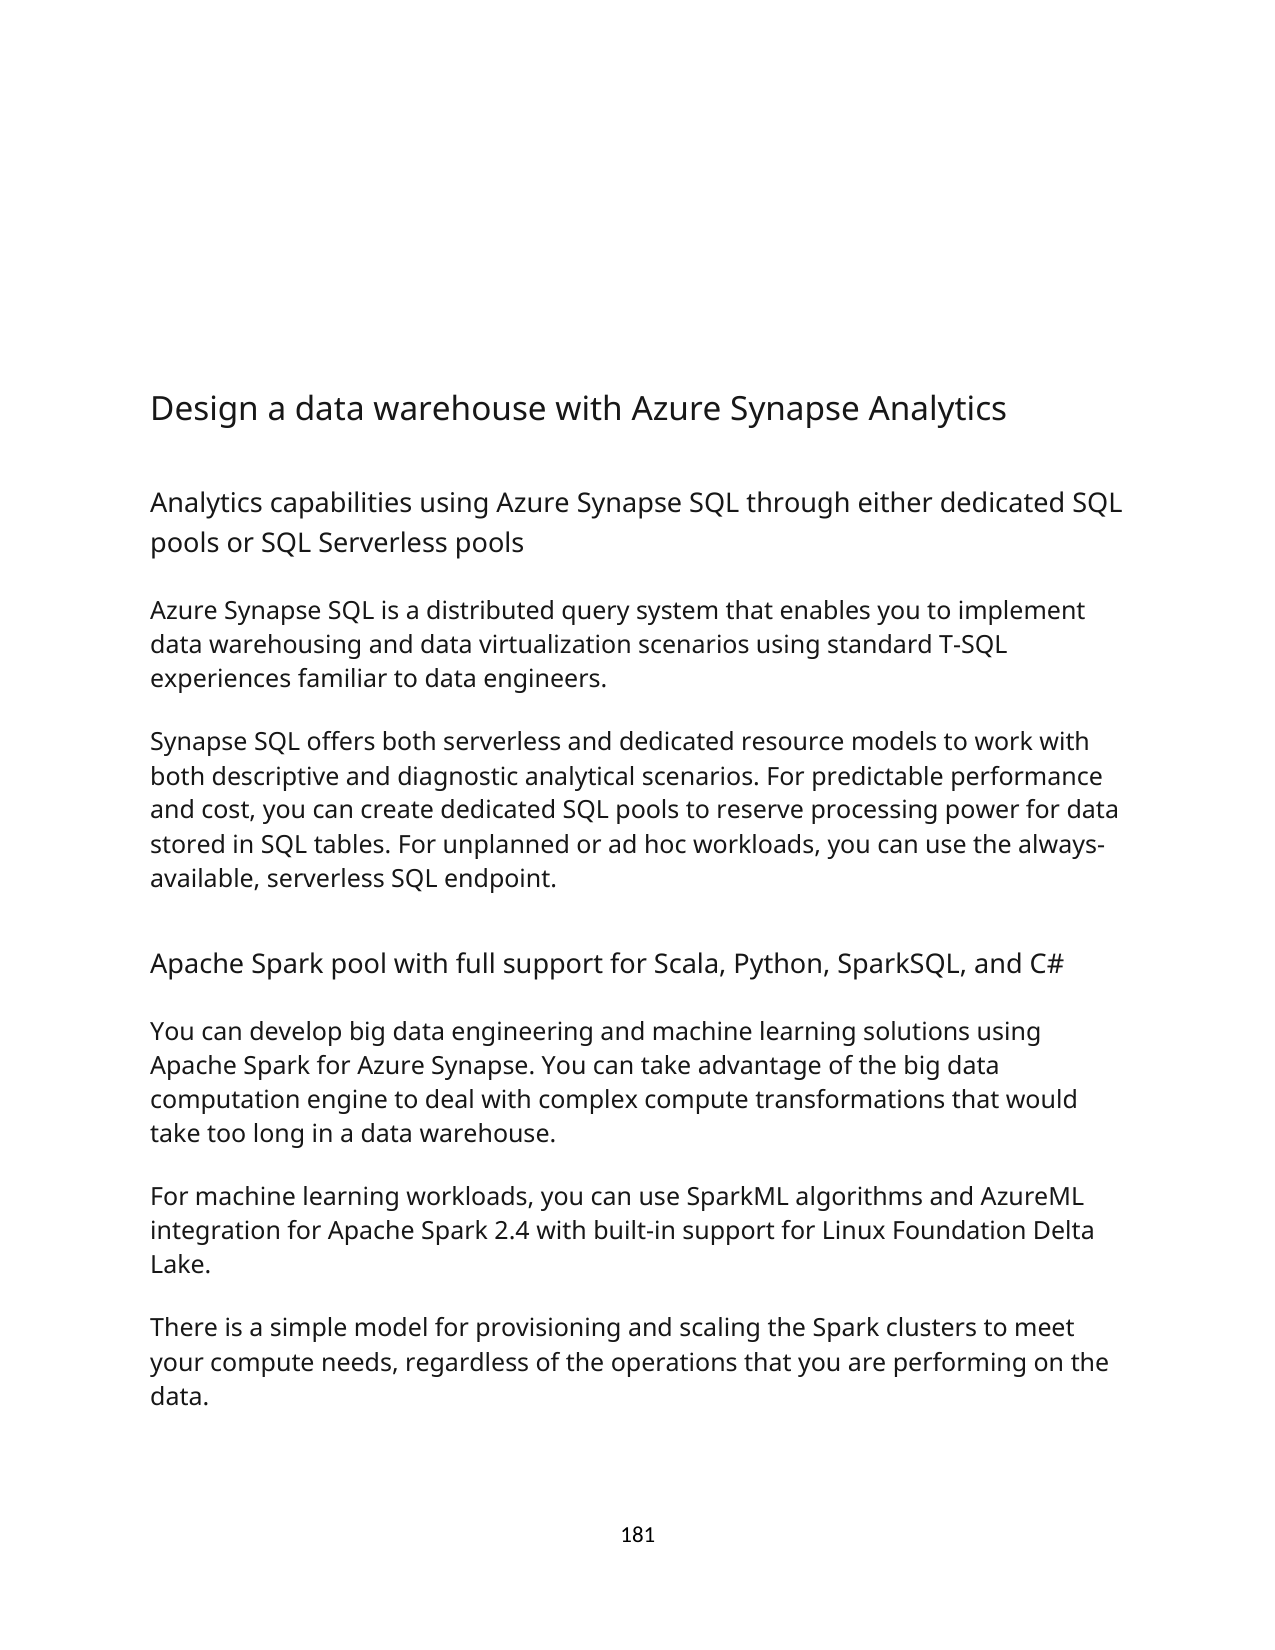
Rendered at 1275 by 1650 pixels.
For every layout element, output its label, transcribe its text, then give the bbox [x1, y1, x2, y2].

text There is a simple model for provisioning and scaling the Spark clusters to meet your compute needs, regardless of the operations that you are performing on the data. [150, 1310, 1125, 1412]
subtitle Analytics capabilities using Azure Synapse SQL through either dedicated SQL pools or SQL Serverless pools [150, 484, 1125, 561]
subtitle Apache Spark pool with full support for Scala, Python, SparkSQL, and C# [150, 944, 1125, 981]
text For machine learning workloads, you can use SparkML algorithms and AzureML integration for Apache Spark 2.4 with built-in support for Linux Foundation Delta Lake. [150, 1179, 1125, 1281]
text Synapse SQL offers both serverless and dedicated resource models to work with both descriptive and diagnostic analytical scenarios. For predictable performance and cost, you can create dedicated SQL pools to reserve processing power for data stored in SQL tables. For unplanned or ad hoc workloads, you can use the always-available, serverless SQL endpoint. [150, 724, 1125, 894]
subtitle Design a data warehouse with Azure Synapse Analytics [150, 385, 1125, 430]
text You can develop big data engineering and machine learning solutions using Apache Spark for Azure Synapse. You can take advantage of the big data computation engine to deal with complex compute transformations that would take too long in a data warehouse. [150, 1013, 1125, 1149]
text Azure Synapse SQL is a distributed query system that enables you to implement data warehousing and data virtualization scenarios using standard T-SQL experiences familiar to data engineers. [150, 593, 1125, 695]
